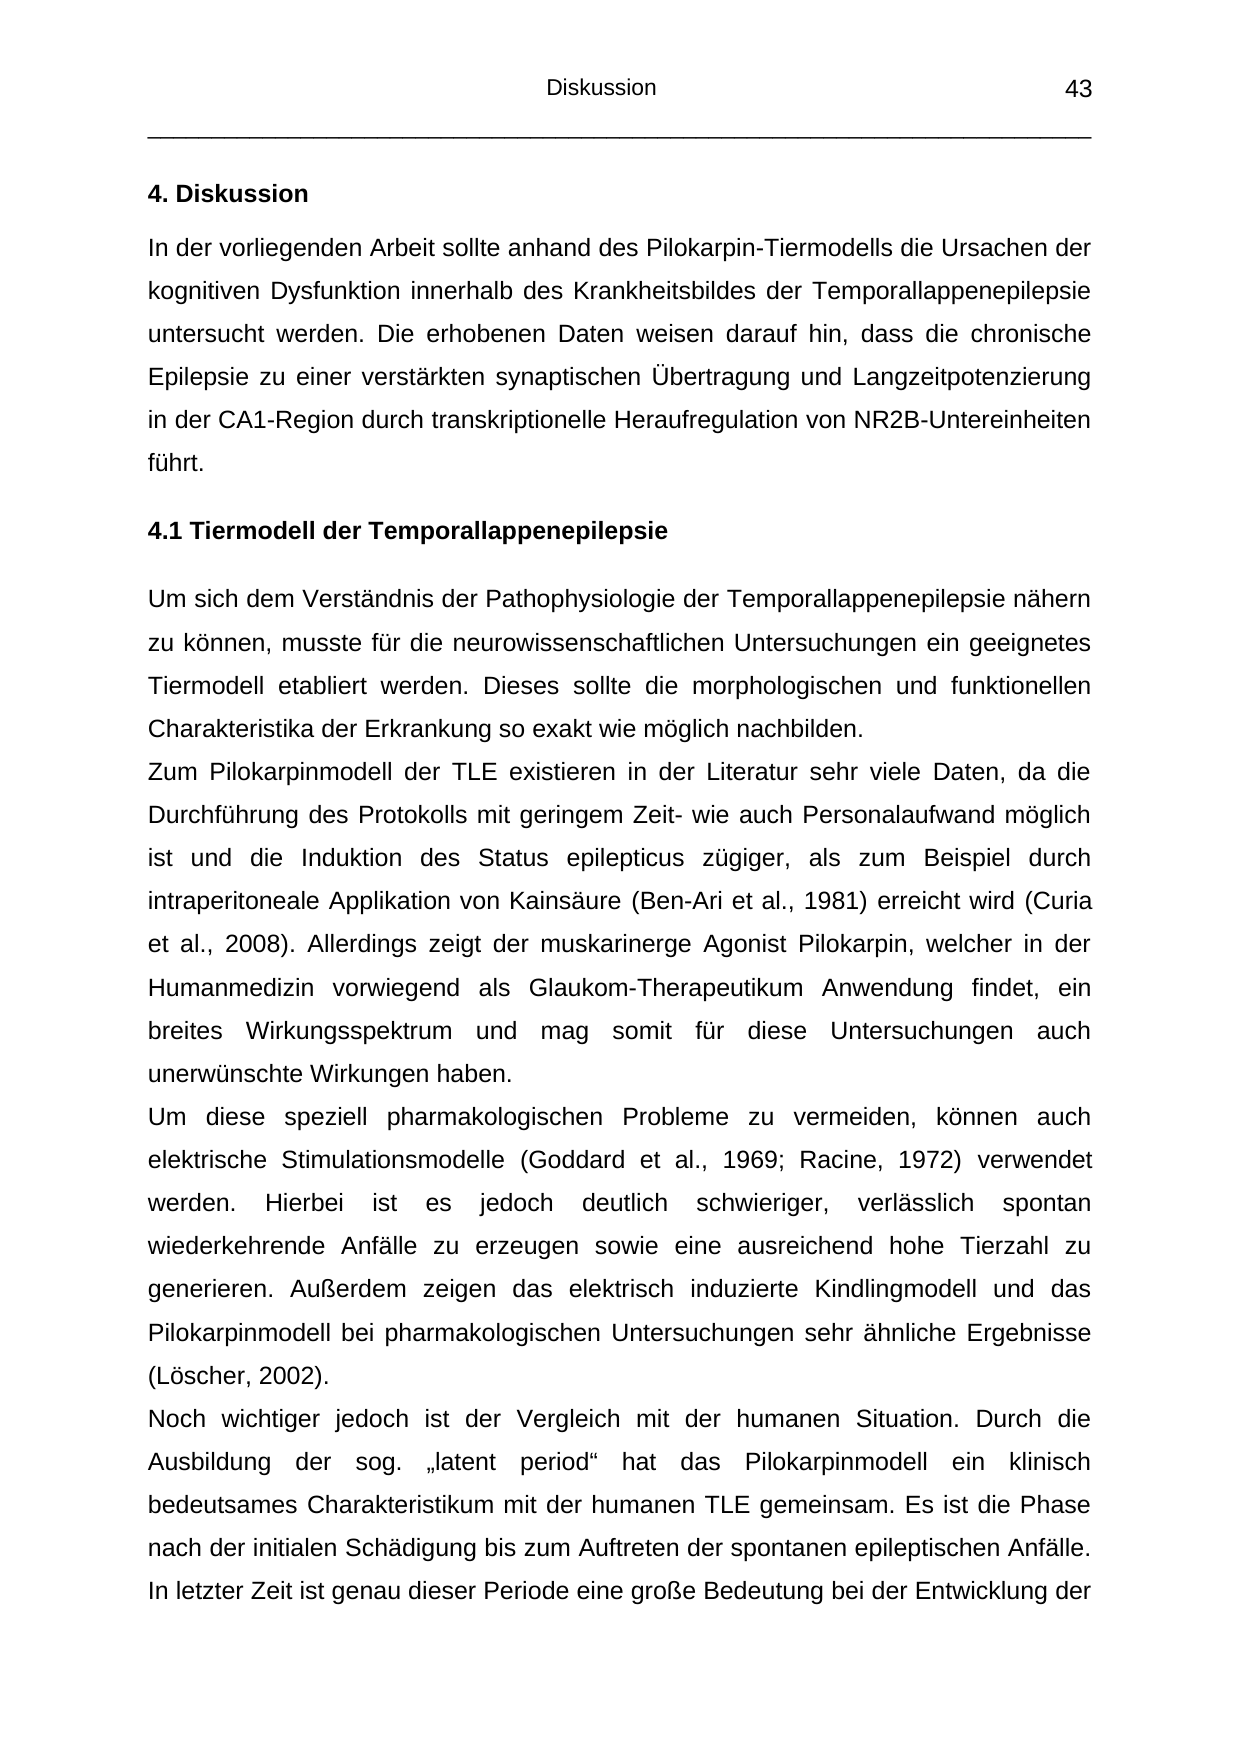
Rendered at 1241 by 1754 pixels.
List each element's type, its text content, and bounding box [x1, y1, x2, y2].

subtitle 4. Diskussion [148, 179, 1093, 208]
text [148, 1404, 1093, 1605]
subtitle 4.1 Tiermodell der Temporallappenepilepsie [148, 516, 1093, 545]
text Zum Pilokarpinmodell der TLE existieren in der Literatur sehr viele Daten, da die Durchführung des Protokolls mit geringem Zeit- wie auch Personalaufwand möglich ist und die Induktion des Status epilepticus zügiger, als zum Beispiel durch intraperitoneale Applikation von Kainsäure (Ben-Ari et al., 1981) erreicht wird (Curia et al., 2008). Allerdings zeigt der muskarinerge Agonist Pilokarpin, welcher in der Humanmedizin vorwiegend als Glaukom-Therapeutikum Anwendung findet, ein breites Wirkungsspektrum und mag somit für diese Untersuchungen auch unerwünschte Wirkungen haben. [148, 757, 1093, 1088]
text Um diese speziell pharmakologischen Probleme zu vermeiden, können auch elektrische Stimulationsmodelle (Goddard et al., 1969; Racine, 1972) verwendet werden. Hierbei ist es jedoch deutlich schwieriger, verlässlich spontan wiederkehrende Anfälle zu erzeugen sowie eine ausreichend hohe Tierzahl zu generieren. Außerdem zeigen das elektrisch induzierte Kindlingmodell und das Pilokarpinmodell bei pharmakologischen Untersuchungen sehr ähnliche Ergebnisse (Löscher, 2002). [148, 1102, 1093, 1389]
text Um sich dem Verständnis der Pathophysiologie der Temporallappenepilepsie nähern zu können, musste für die neurowissenschaftlichen Untersuchungen ein geeignetes Tiermodell etabliert werden. Dieses sollte die morphologischen und funktionellen Charakteristika der Erkrankung so exakt wie möglich nachbilden. [148, 584, 1093, 743]
text In der vorliegenden Arbeit sollte anhand des Pilokarpin-Tiermodells die Ursachen der kognitiven Dysfunktion innerhalb des Krankheitsbildes der Temporallappenepilepsie untersucht werden. Die erhobenen Daten weisen darauf hin, dass die chronische Epilepsie zu einer verstärkten synaptischen Übertragung und Langzeitpotenzierung in der CA1-Region durch transkriptionelle Heraufregulation von NR2B-Untereinheiten führt. [148, 233, 1093, 477]
